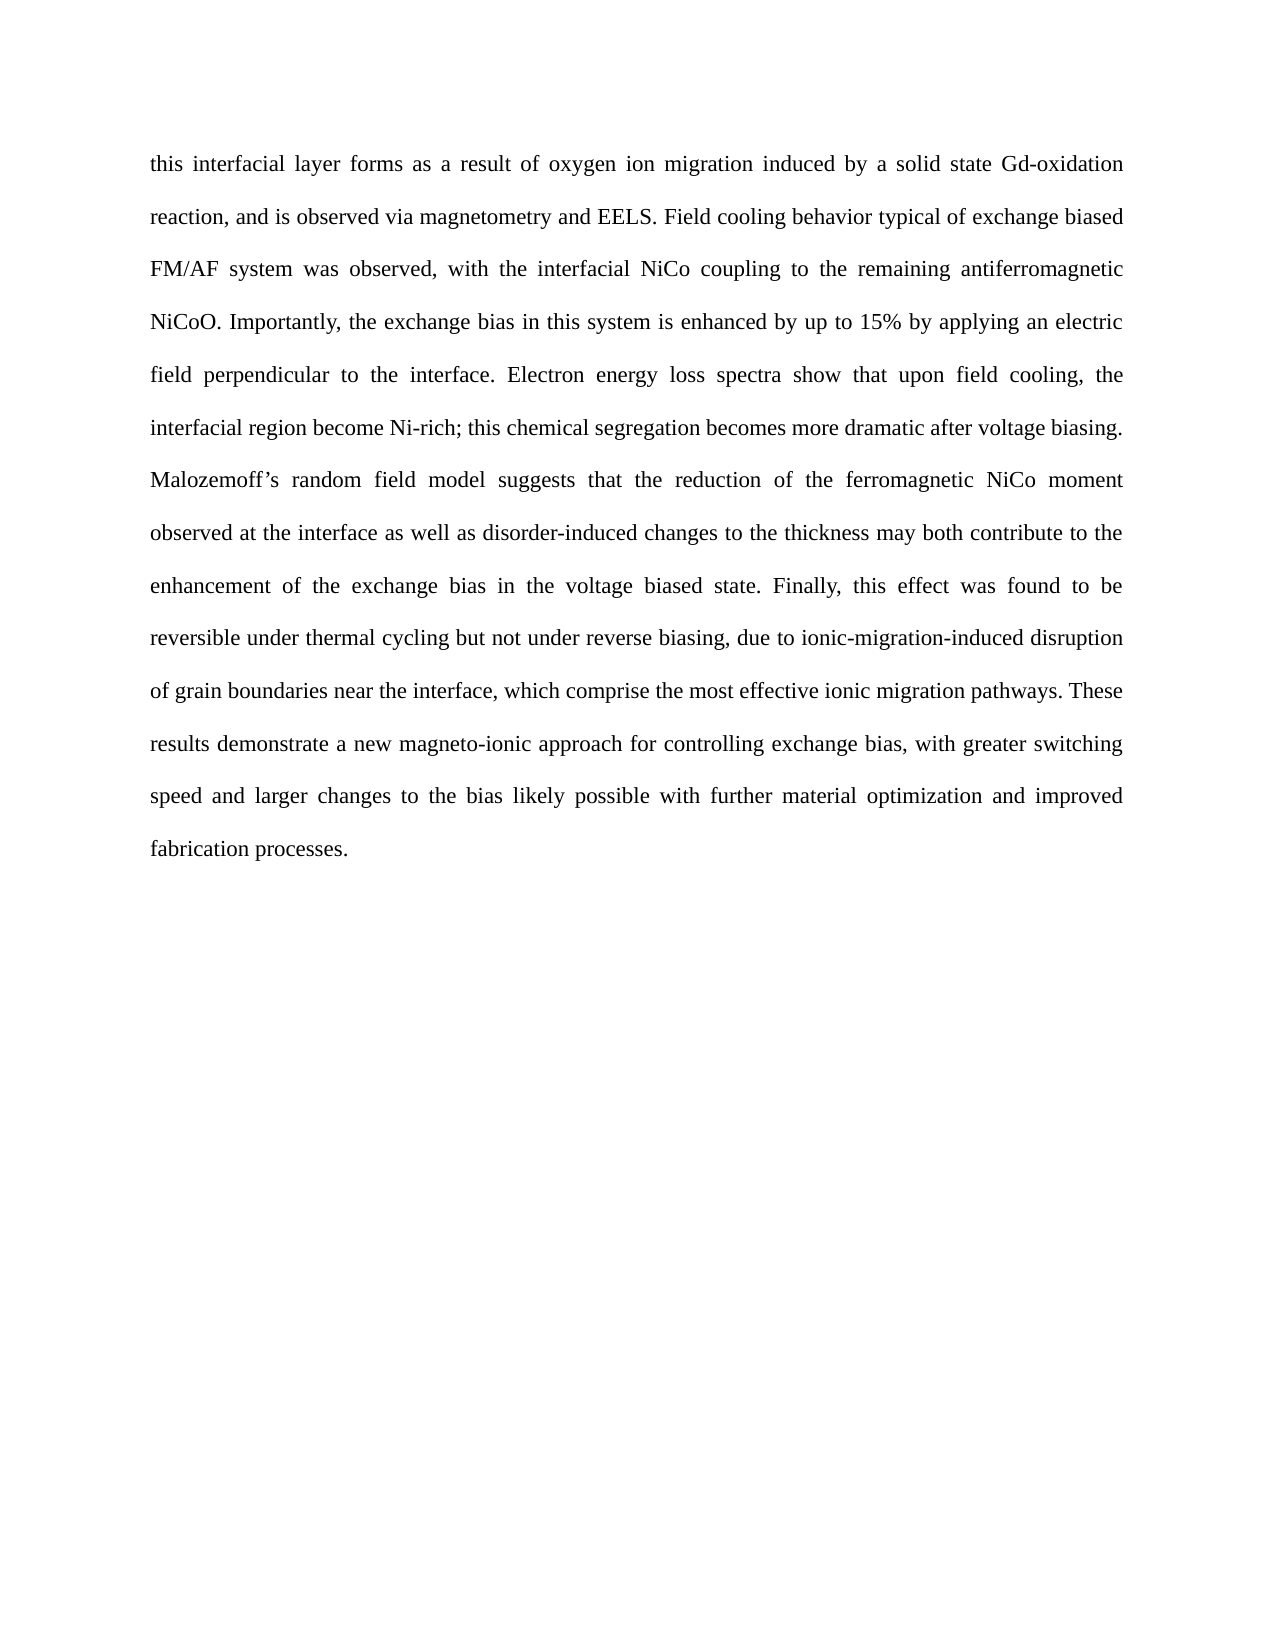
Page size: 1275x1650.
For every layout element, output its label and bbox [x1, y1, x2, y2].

text [150, 150, 1125, 862]
